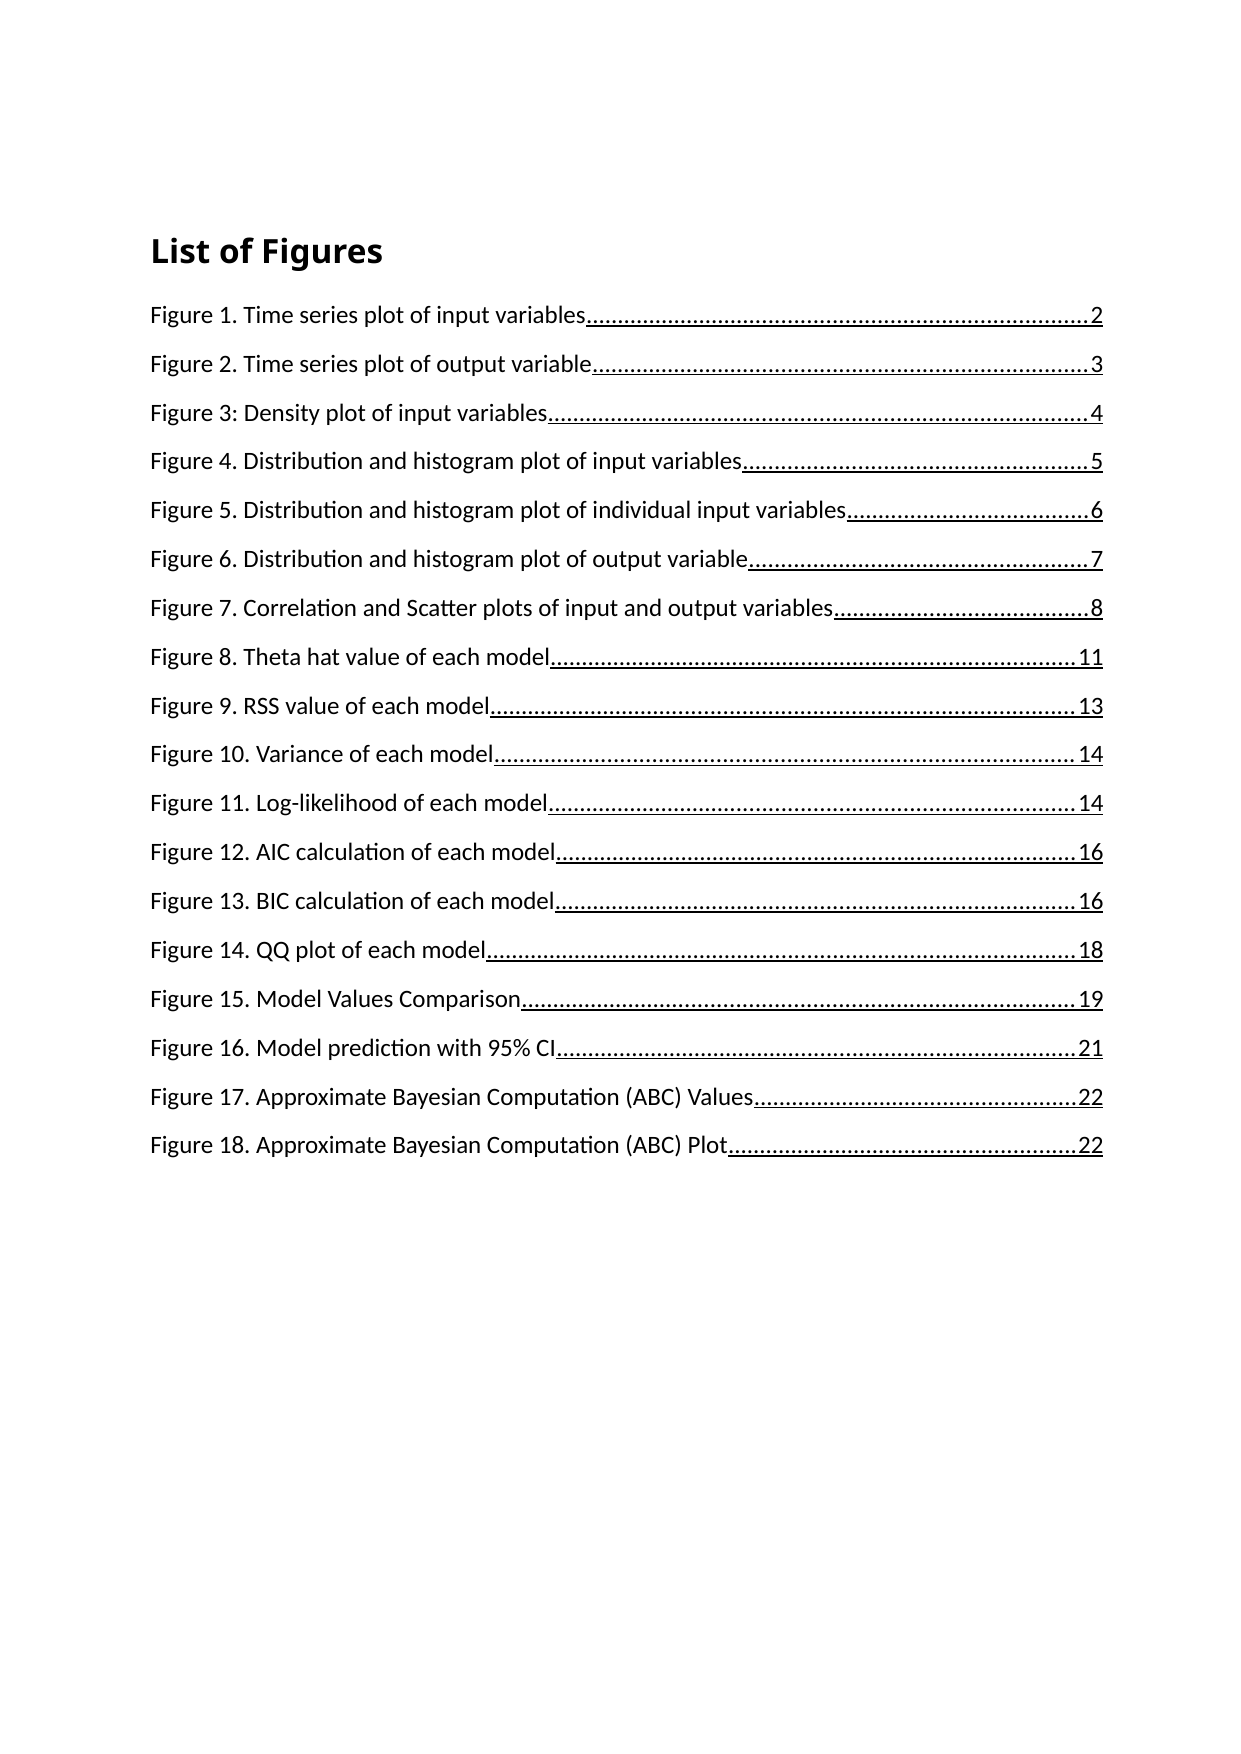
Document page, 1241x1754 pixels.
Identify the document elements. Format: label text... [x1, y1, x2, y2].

text Figure 7. Correlation and Scatter plots of input and output variables 8 [150, 592, 1092, 623]
text Figure 17. Approximate Bayesian Computation (ABC) Values 22 [150, 1081, 1092, 1111]
text Figure 5. Distribution and histogram plot of individual input variables 6 [150, 494, 1092, 525]
text Figure 11. Log-likelihood of each model 14 [150, 787, 1092, 818]
text Figure 2. Time series plot of output variable 3 [150, 348, 1092, 378]
text Figure 3: Density plot of input variables 4 [150, 397, 1092, 427]
text Figure 10. Variance of each model 14 [150, 739, 1092, 769]
text Figure 12. AIC calculation of each model 16 [150, 836, 1092, 867]
text Figure 18. Approximate Bayesian Computation (ABC) Plot 22 [150, 1129, 1092, 1160]
text Figure 16. Model prediction with 95% CI 21 [150, 1032, 1092, 1062]
text Figure 14. QQ plot of each model 18 [150, 934, 1092, 964]
text Figure 8. Theta hat value of each model 11 [150, 641, 1092, 671]
text Figure 9. RSS value of each model 13 [150, 690, 1092, 720]
text List of Figures [150, 228, 1104, 273]
text Figure 1. Time series plot of input variables 2 [150, 299, 1092, 329]
text Figure 13. BIC calculation of each model 16 [150, 885, 1092, 916]
text Figure 4. Distribution and histogram plot of input variables 5 [150, 446, 1092, 476]
text Figure 6. Distribution and histogram plot of output variable 7 [150, 543, 1092, 574]
text Figure 15. Model Values Comparison 19 [150, 983, 1092, 1013]
